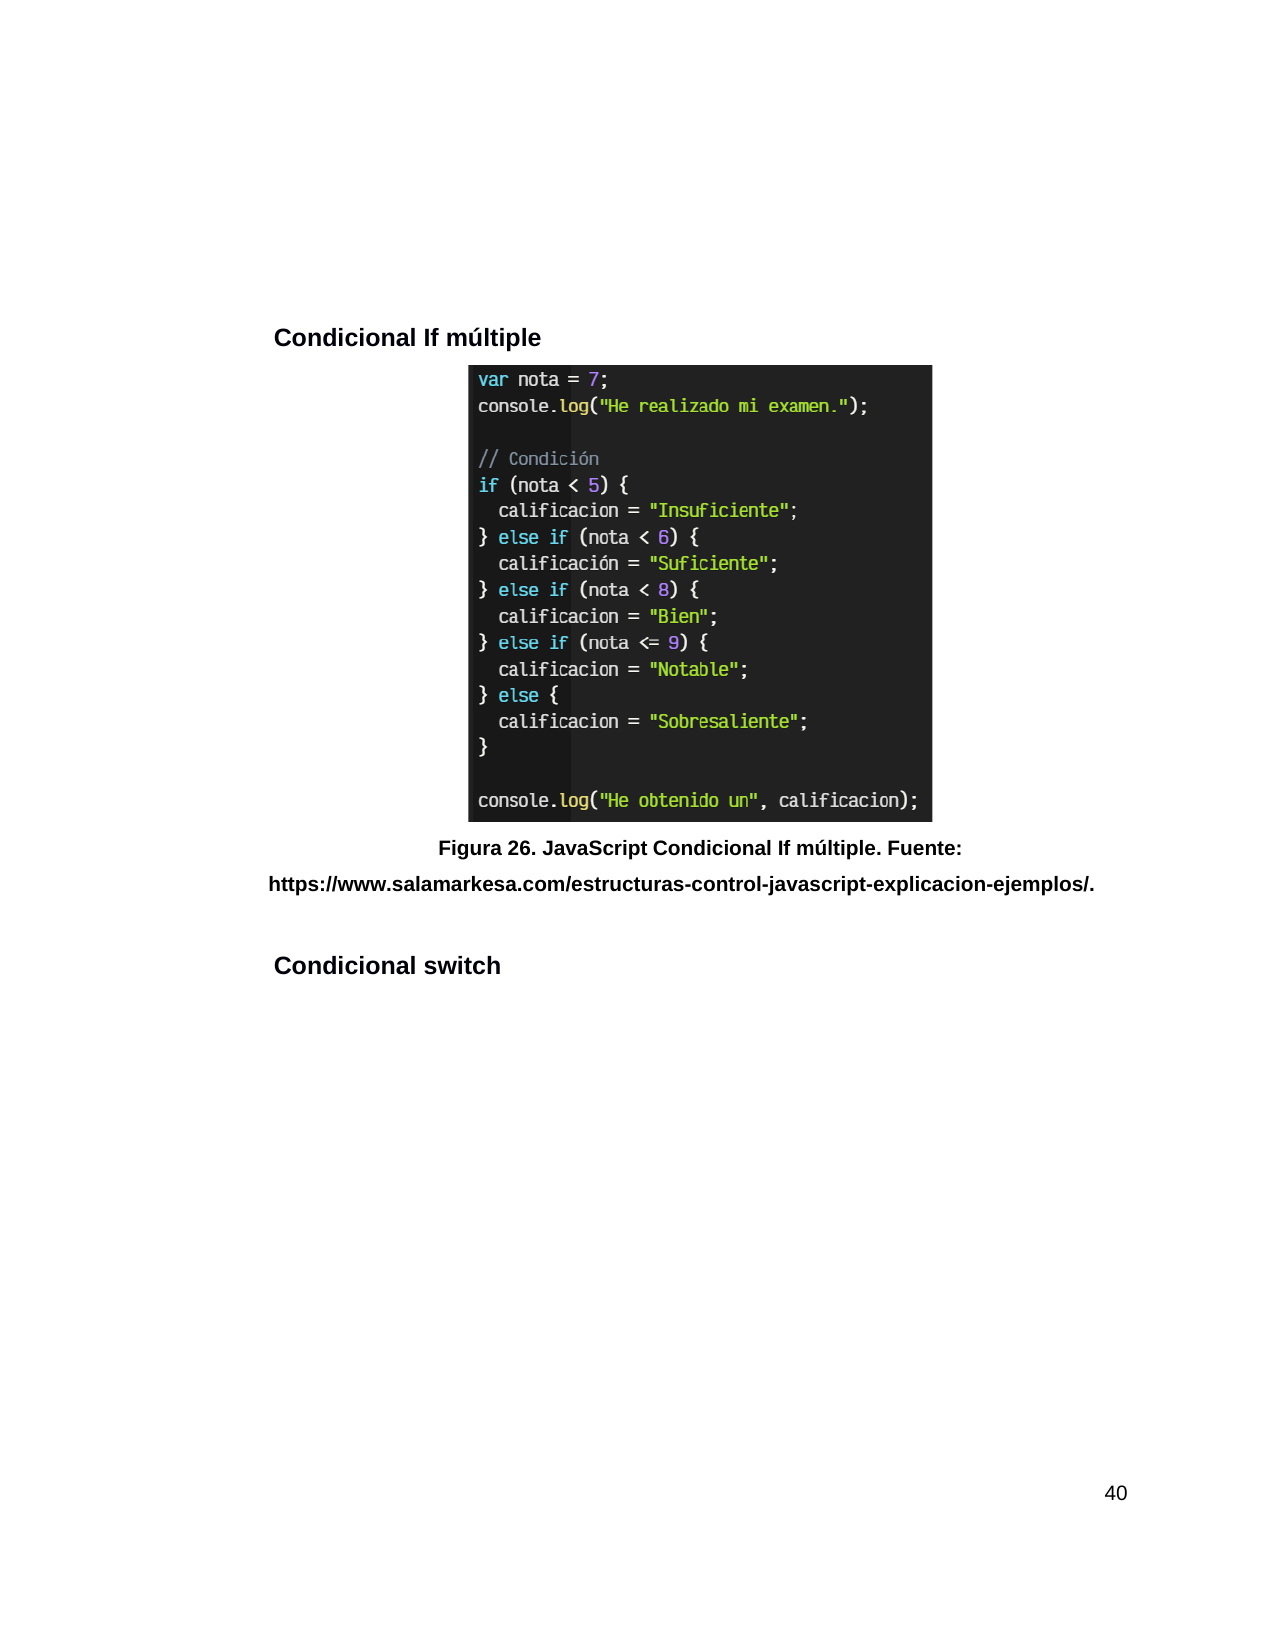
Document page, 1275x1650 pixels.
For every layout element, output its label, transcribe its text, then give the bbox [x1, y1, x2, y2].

text Condicional If múltiple [273, 322, 1127, 351]
text Figura 26. JavaScript Condicional If múltiple. Fuente: https://www.salamarkesa.com/estructuras-control-javascript-explicacion-ejemplos/. [236, 836, 1127, 896]
picture [468, 365, 933, 822]
text Condicional switch [273, 951, 1127, 980]
